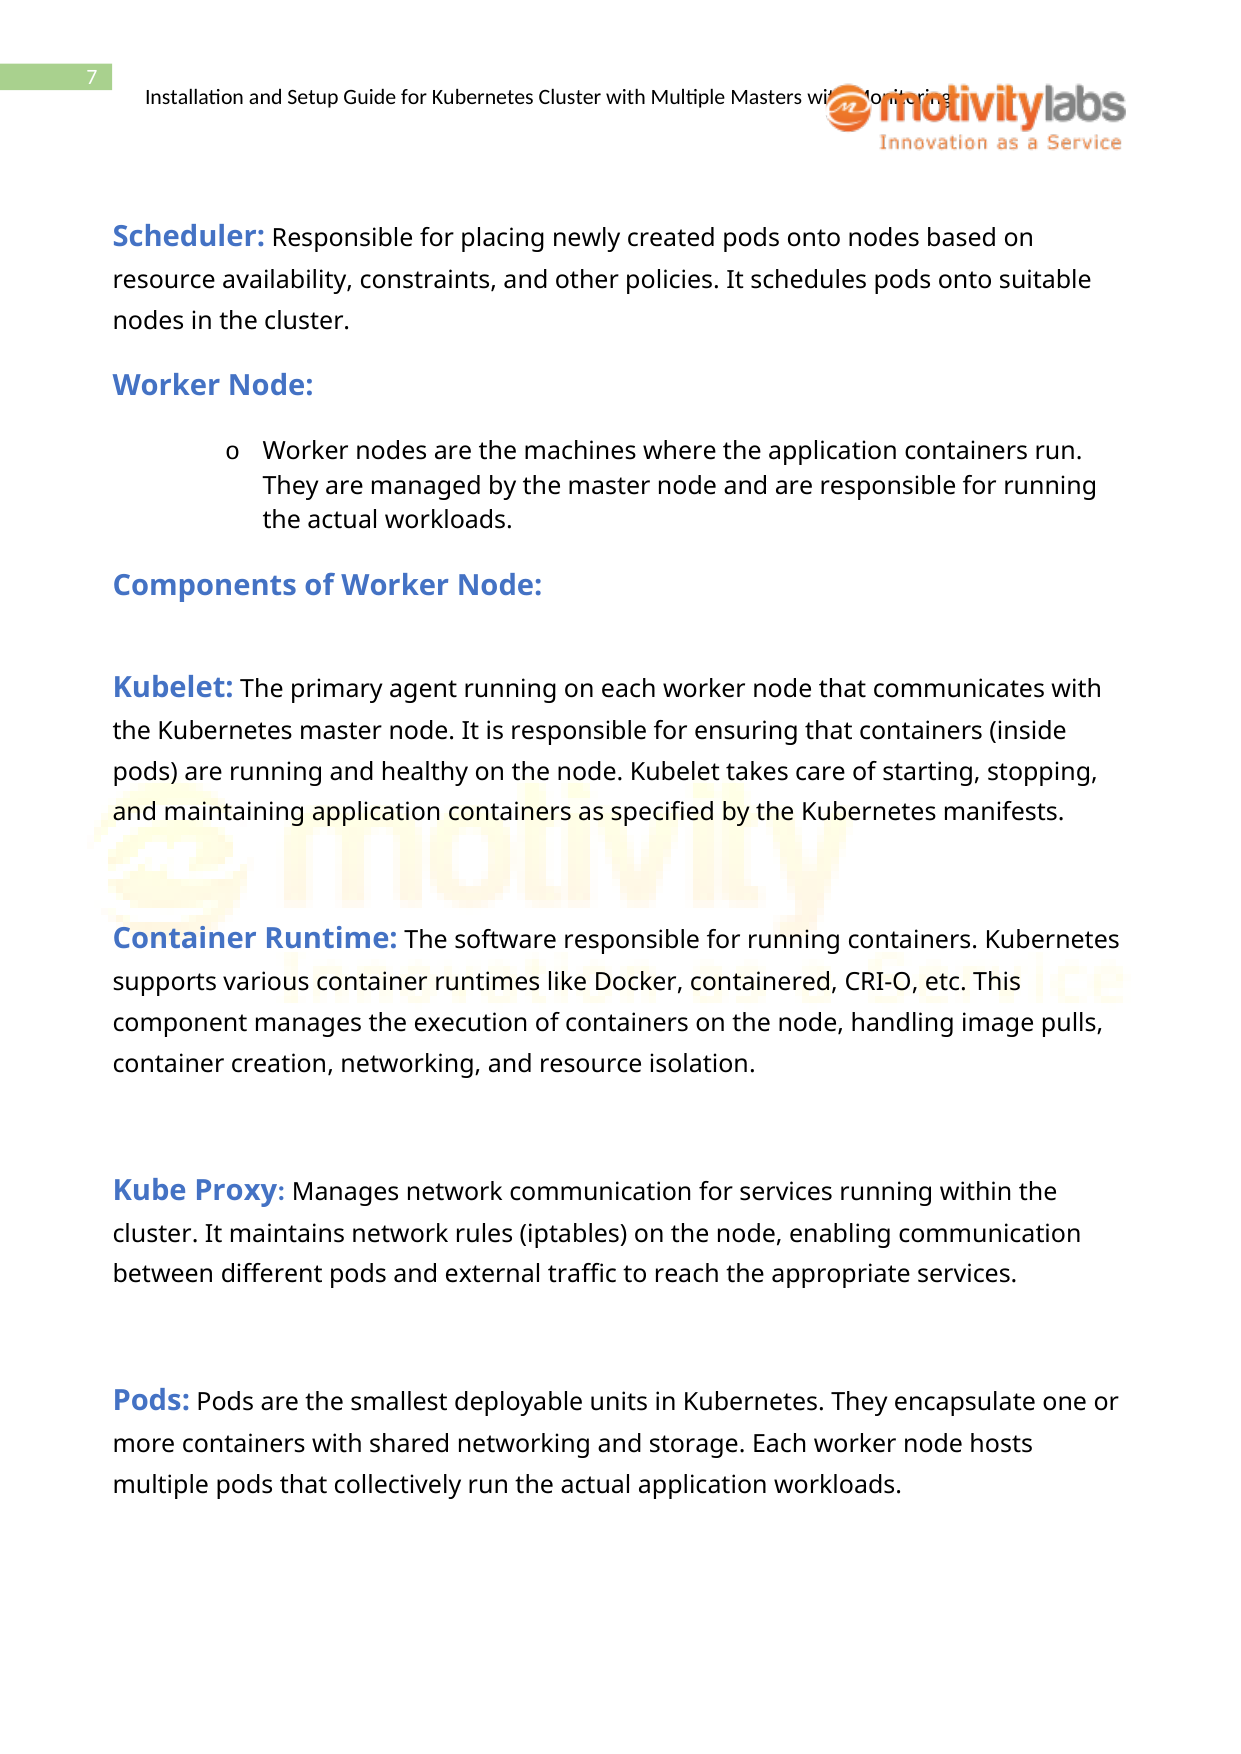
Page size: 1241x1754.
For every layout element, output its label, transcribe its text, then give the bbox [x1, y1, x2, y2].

text Container Runtime: The software responsible for running containers. Kubernetes supports various container runtimes like Docker, containered, CRI-O, etc. This component manages the execution of containers on the node, handling image pulls, container creation, networking, and resource isolation. [112, 917, 1128, 1079]
subtitle Components of Worker Node: [112, 564, 1128, 604]
text Scheduler: Responsible for placing newly created pods onto nodes based on resource availability, constraints, and other policies. It schedules pods onto suitable nodes in the cluster. [112, 215, 1128, 337]
list Worker nodes are the machines where the application containers run. They are managed by the master node and are responsible for running the actual workloads. [225, 433, 1128, 535]
picture [825, 73, 1129, 154]
subtitle Worker Node: [112, 364, 1128, 404]
text Kube Proxy: Manages network communication for services running within the cluster. It maintains network rules (iptables) on the node, enabling communication between different pods and external traffic to reach the appropriate services. [112, 1169, 1128, 1290]
text Pods: Pods are the smallest deployable units in Kubernetes. They encapsulate one or more containers with shared networking and storage. Each worker node hosts multiple pods that collectively run the actual application workloads. [112, 1379, 1128, 1501]
text Kubelet: The primary agent running on each worker node that communicates with the Kubernetes master node. It is responsible for ensuring that containers (inside pods) are running and healthy on the node. Kubelet takes care of starting, stopping, and maintaining application containers as specified by the Kubernetes manifests. [112, 666, 1128, 828]
